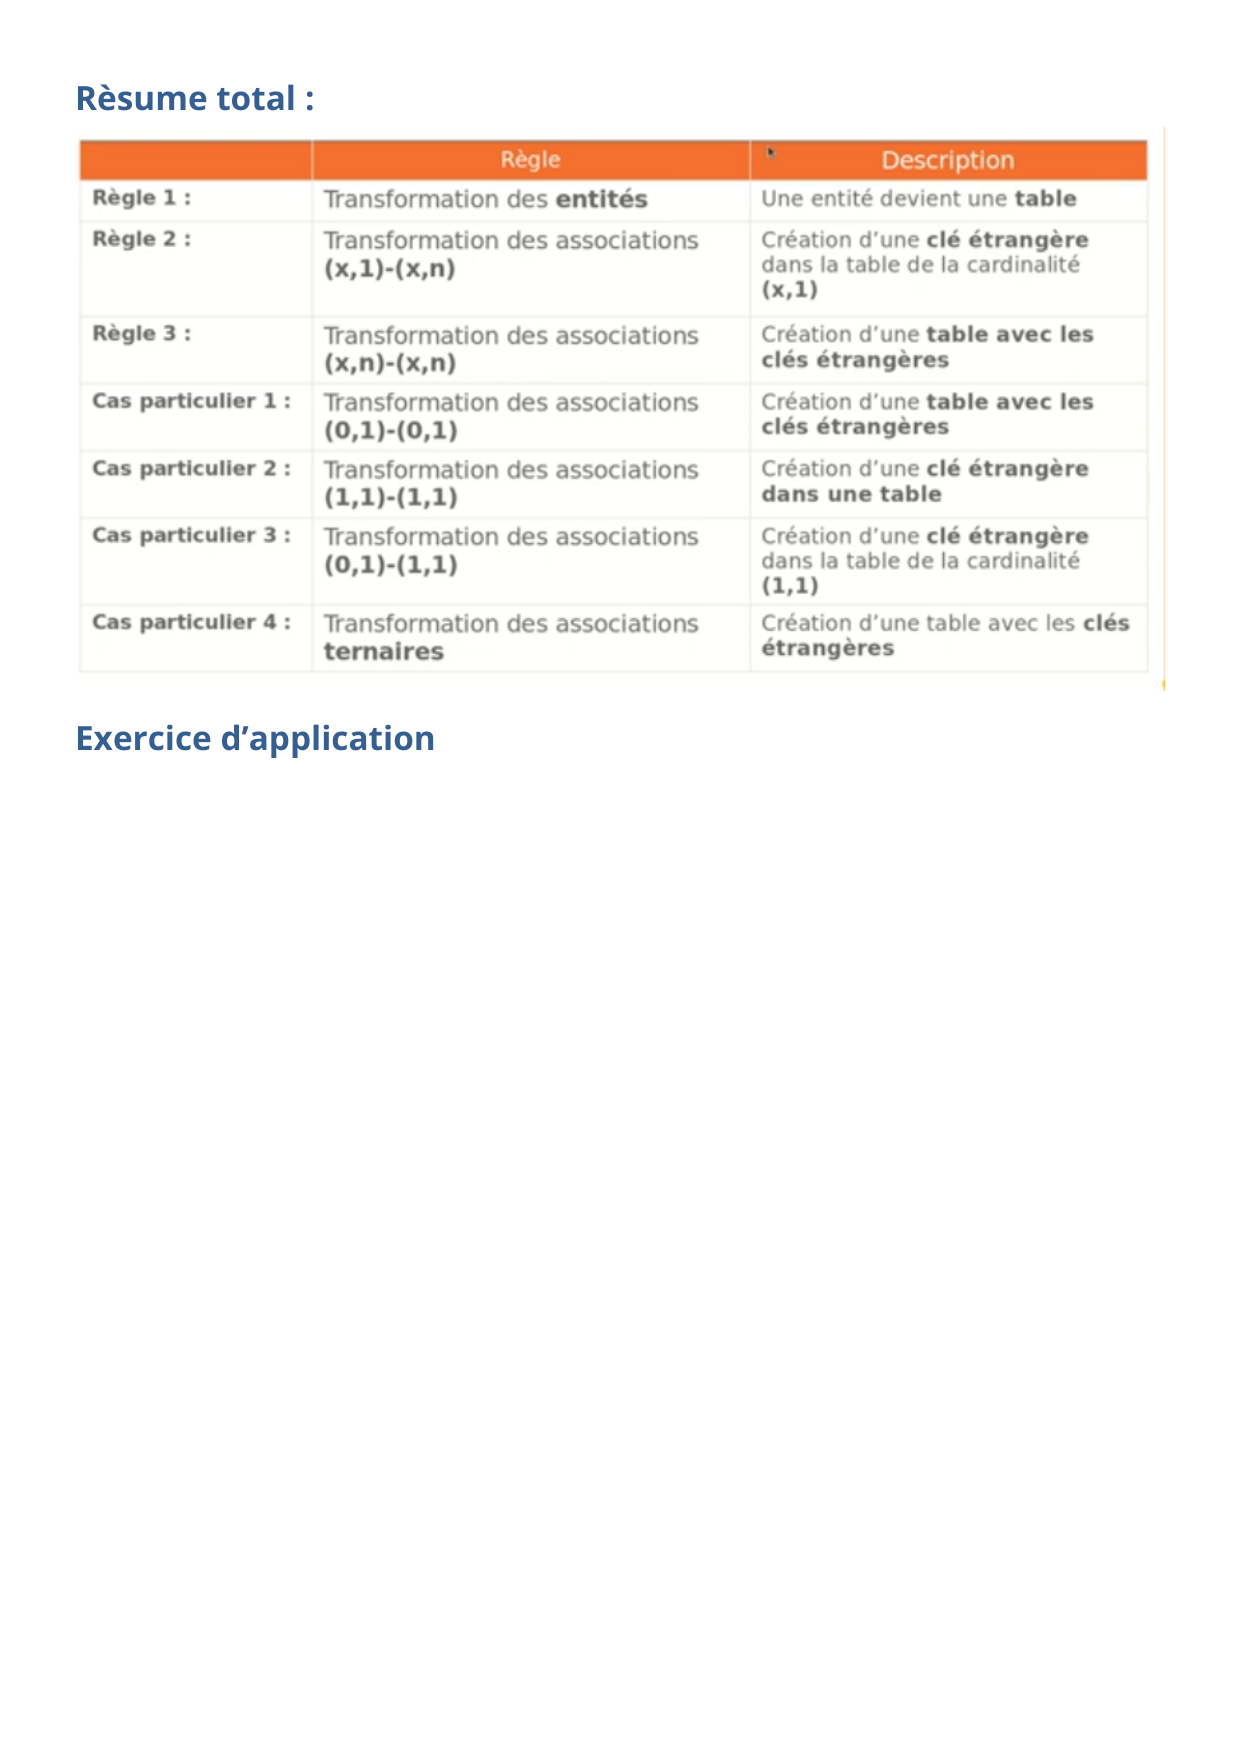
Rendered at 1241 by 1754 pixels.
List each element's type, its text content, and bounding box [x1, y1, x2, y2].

subtitle Rèsume total : [75, 75, 1165, 120]
subtitle Exercice d’application [75, 715, 1165, 761]
picture [75, 127, 1166, 691]
